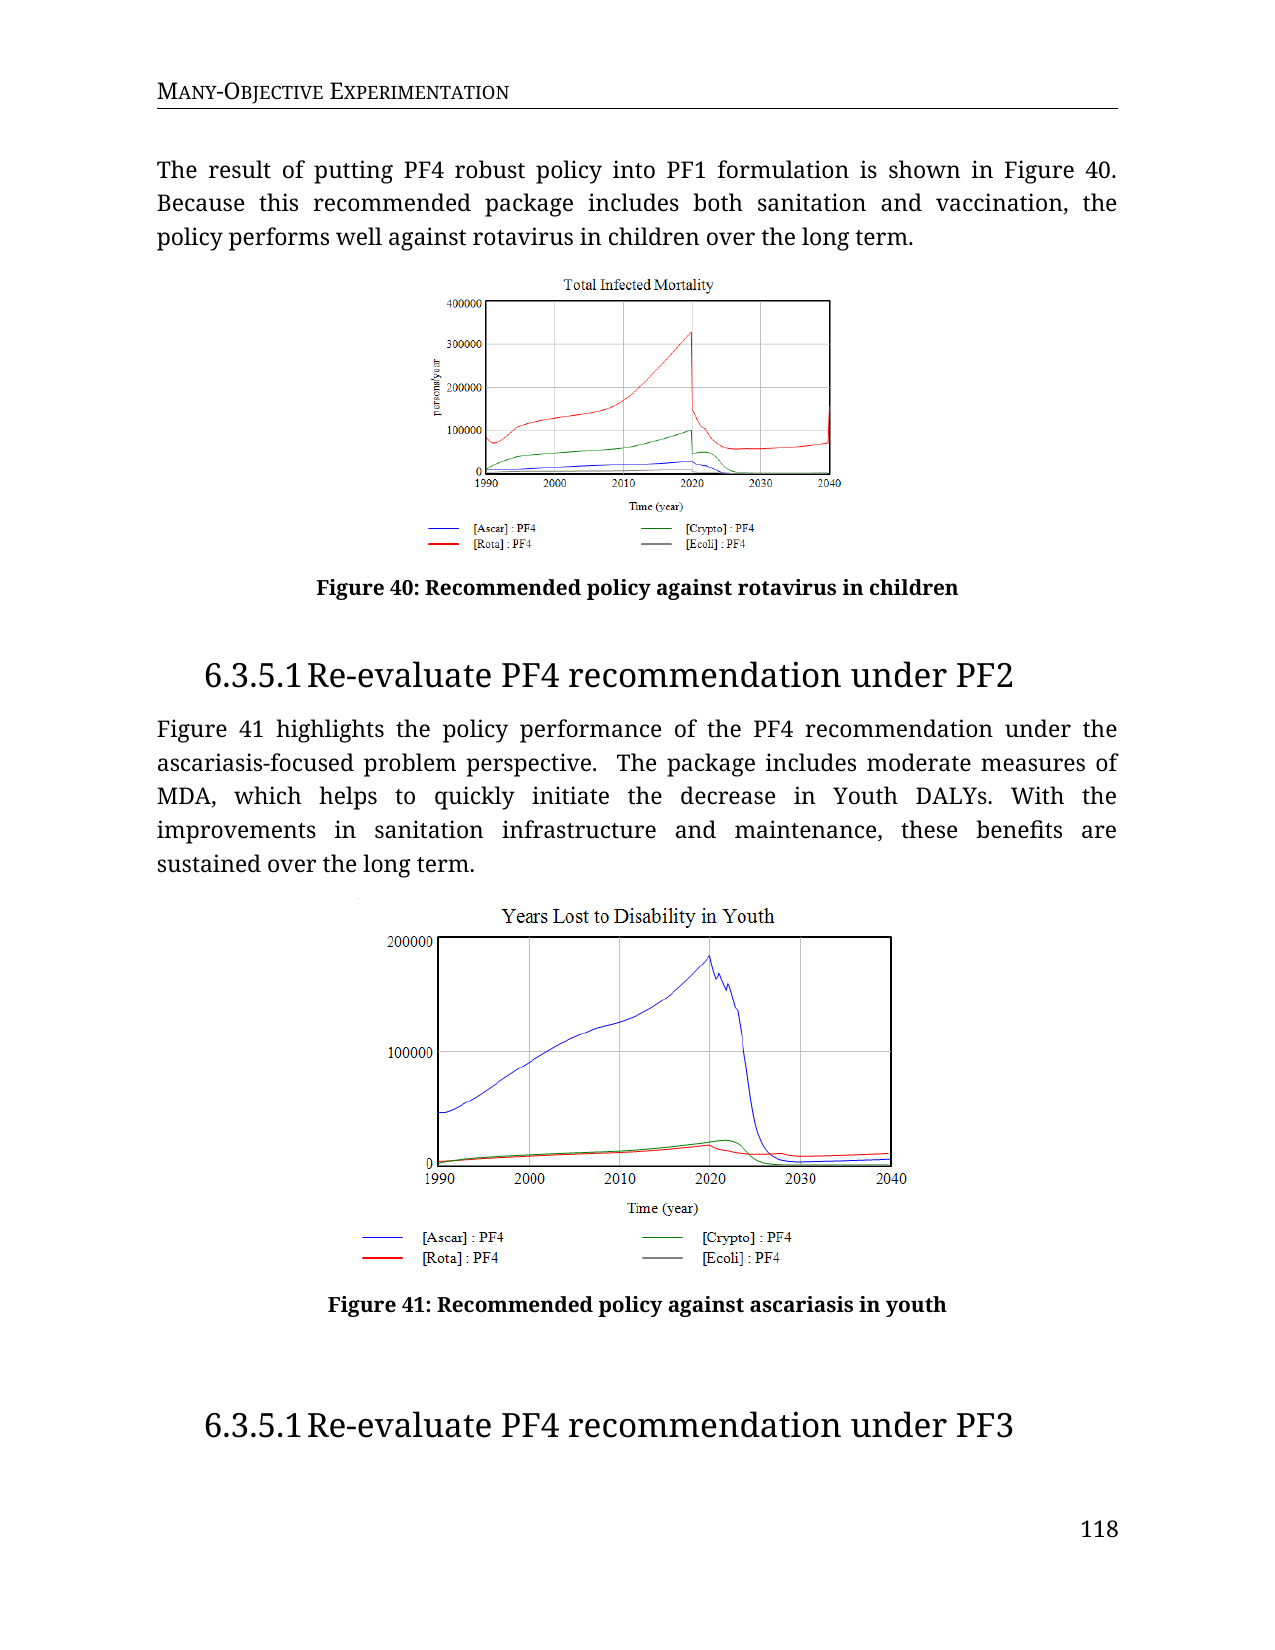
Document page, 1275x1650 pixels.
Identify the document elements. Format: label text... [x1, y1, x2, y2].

text The result of putting PF4 robust policy into PF1 formulation is shown in Figure 40. Because this recommended package includes both sanitation and vaccination, the policy performs well against rotavirus in children over the long term. [157, 153, 1118, 252]
subtitle Re-evaluate PF4 recommendation under PF2 [203, 651, 1118, 697]
text Figure 41 highlights the policy performance of the PF4 recommendation under the ascariasis-focused problem perspective. The package includes moderate measures of MDA, which helps to quickly initiate the decrease in Youth DALYs. With the improvements in sanitation infrastructure and maintenance, these benefits are sustained over the long term. [157, 713, 1118, 879]
picture [358, 898, 918, 1271]
subtitle Re-evaluate PF4 recommendation under PF3 [203, 1402, 1118, 1448]
picture [425, 271, 850, 554]
